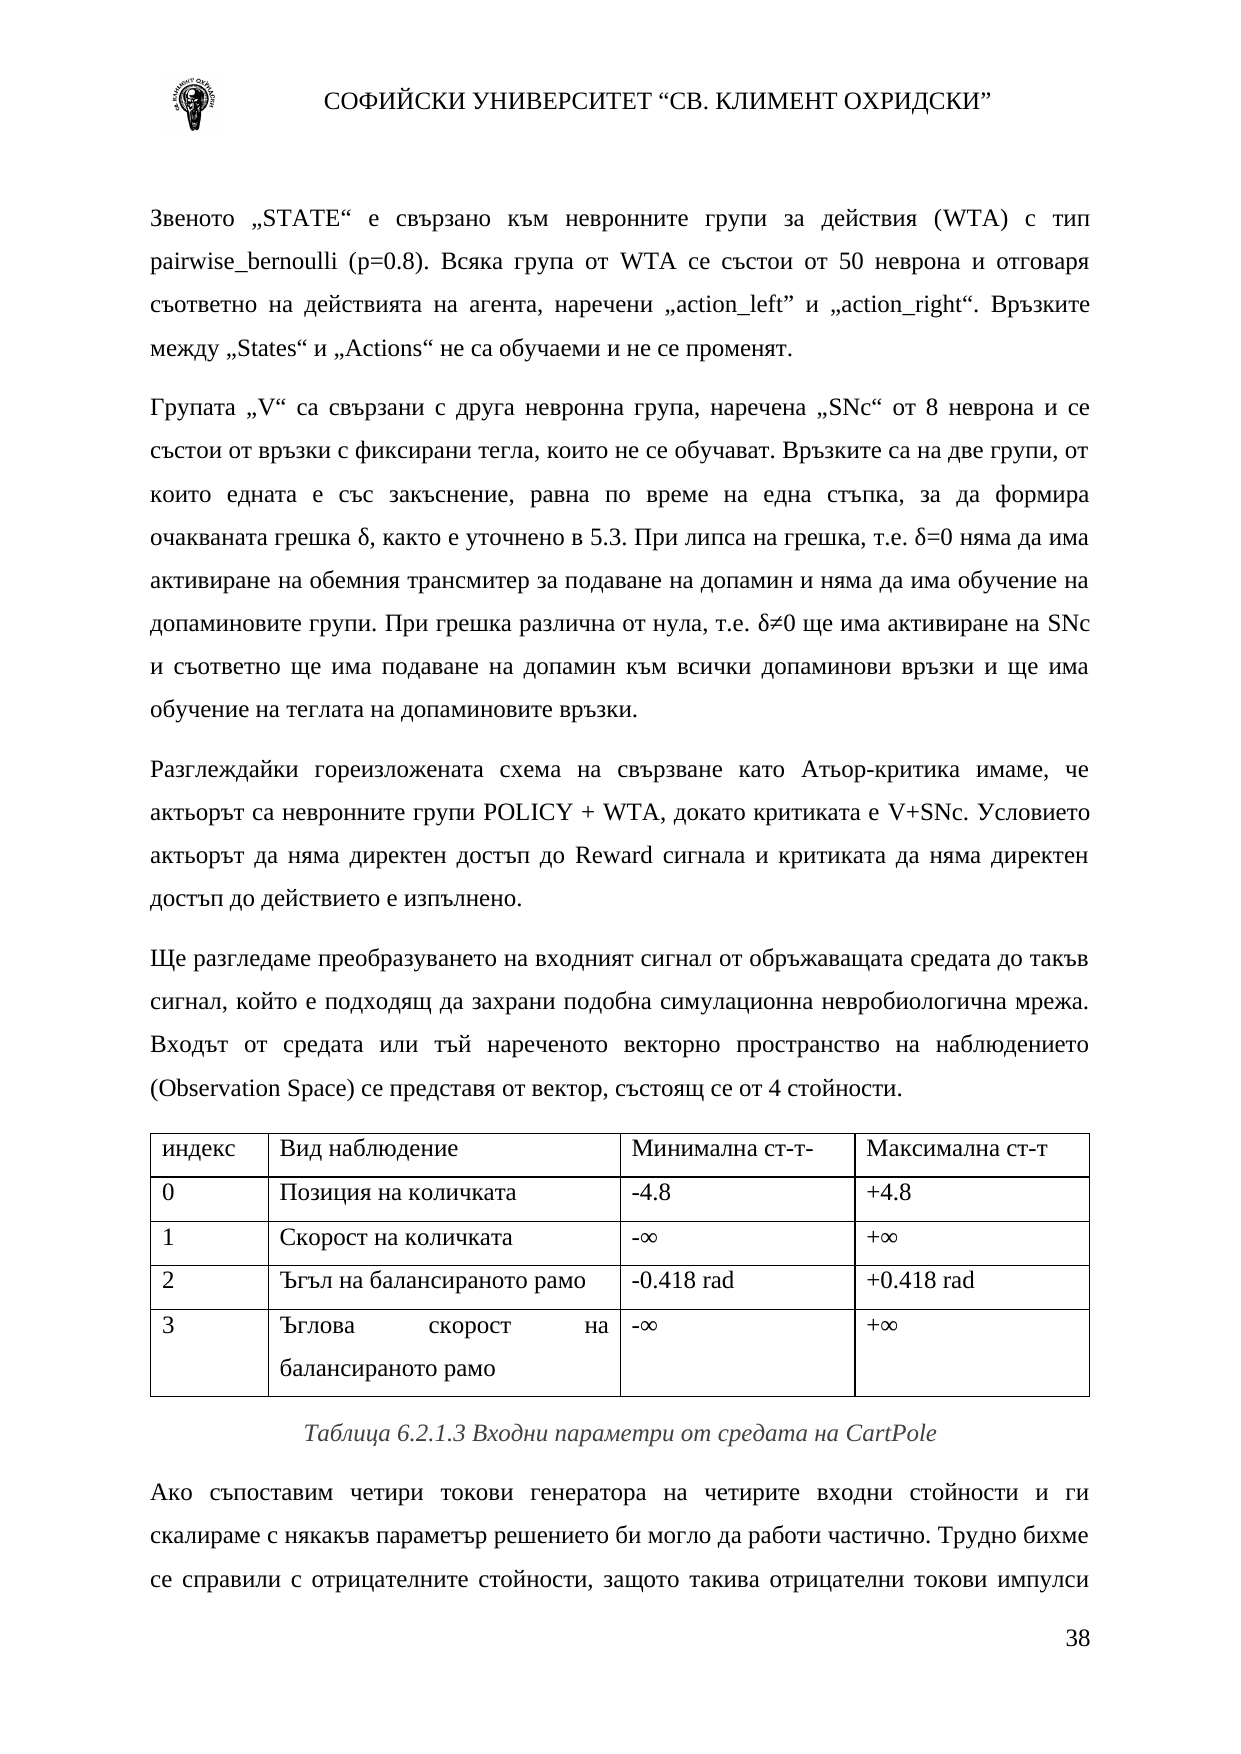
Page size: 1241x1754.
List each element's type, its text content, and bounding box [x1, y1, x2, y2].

table_cell -∞ [621, 1310, 854, 1396]
table_cell +∞ [856, 1310, 1089, 1396]
table_header Вид наблюдение [269, 1134, 620, 1176]
table_cell -0.418 rad [621, 1266, 854, 1309]
table_cell 2 [151, 1266, 268, 1309]
table_header Максимална ст-т [856, 1134, 1089, 1176]
picture [161, 73, 222, 137]
table_cell Ъгъл на балансираното рамо [269, 1266, 620, 1309]
text Разглеждайки гореизложената схема на свързване като Атьор-критика имаме, че актьорът са невронните групи POLICY + WTA, докато критиката е V+SNc. Условието актьорът да няма директен достъп до Reward сигнала и критиката да няма директен достъп до действието е изпълнено. [150, 754, 1090, 912]
table_cell 3 [151, 1310, 268, 1396]
text Звеното „STATE“ е свързано към невронните групи за действия (WTA) с тип pairwise_bernoulli (p=0.8). Всяка група от WTA се състои от 50 неврона и отговаря съответно на действията на агента, наречени „action_left” и „action_right“. Връзките между „States“ и „Actions“ не са обучаеми и не се променят. [150, 203, 1090, 361]
table_cell -4.8 [621, 1178, 854, 1221]
text Групата „V“ са свързани с друга невронна група, наречена „SNc“ от 8 неврона и се състои от връзки с фиксирани тегла, които не се обучават. Връзките са на две групи, от които едната е със закъснение, равна по време на една стъпка, за да формира очакваната грешка δ, както е уточнено в 5.3. При липса на грешка, т.е. δ=0 няма да има активиране на обемния трансмитер за подаване на допамин и няма да има обучение на допаминовите групи. При грешка различна от нула, т.е. δ≠0 ще има активиране на SNc и съответно ще има подаване на допамин към всички допаминови връзки и ще има обучение на теглата на допаминовите връзки. [150, 392, 1090, 723]
table_cell Позиция на количката [269, 1178, 620, 1221]
table_cell +4.8 [856, 1178, 1089, 1221]
table_cell +∞ [856, 1222, 1089, 1264]
table_cell +0.418 rad [856, 1266, 1089, 1309]
table_cell Ъглова скорост на балансираното рамо [269, 1310, 620, 1396]
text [150, 1477, 1090, 1592]
table_header Минимална ст-т- [621, 1134, 854, 1176]
table_header индекс [151, 1134, 268, 1176]
table_cell 0 [151, 1178, 268, 1221]
table_cell -∞ [621, 1222, 854, 1264]
text Таблица 6.2.1.3 Входни параметри от средата на CartPole [233, 1418, 1007, 1446]
table_cell Скорост на количката [269, 1222, 620, 1264]
text Ще разгледаме преобразуването на входният сигнал от обръжаващата средата до такъв сигнал, който е подходящ да захрани подобна симулационна невробиологична мрежа. Входът от средата или тъй нареченото векторно пространство на наблюдението (Observation Space) се представя от вектор, състоящ се от 4 стойности. [150, 943, 1090, 1101]
table_cell 1 [151, 1222, 268, 1264]
